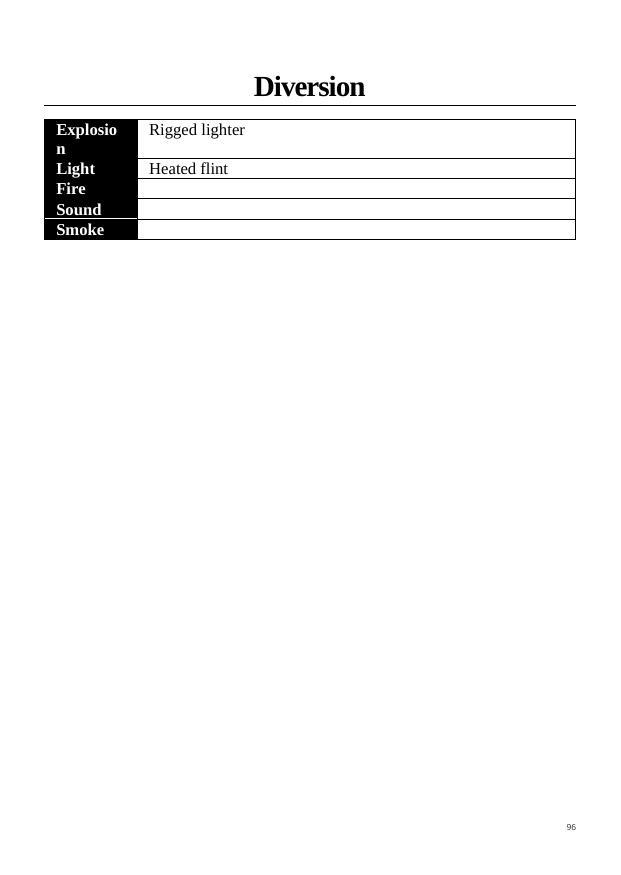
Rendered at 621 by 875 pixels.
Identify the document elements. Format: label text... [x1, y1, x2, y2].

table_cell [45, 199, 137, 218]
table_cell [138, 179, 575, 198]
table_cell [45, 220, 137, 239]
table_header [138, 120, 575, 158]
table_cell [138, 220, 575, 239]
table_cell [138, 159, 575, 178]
subtitle Diversion [44, 69, 576, 105]
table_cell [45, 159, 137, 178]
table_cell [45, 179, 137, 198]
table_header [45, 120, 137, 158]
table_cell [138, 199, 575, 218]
